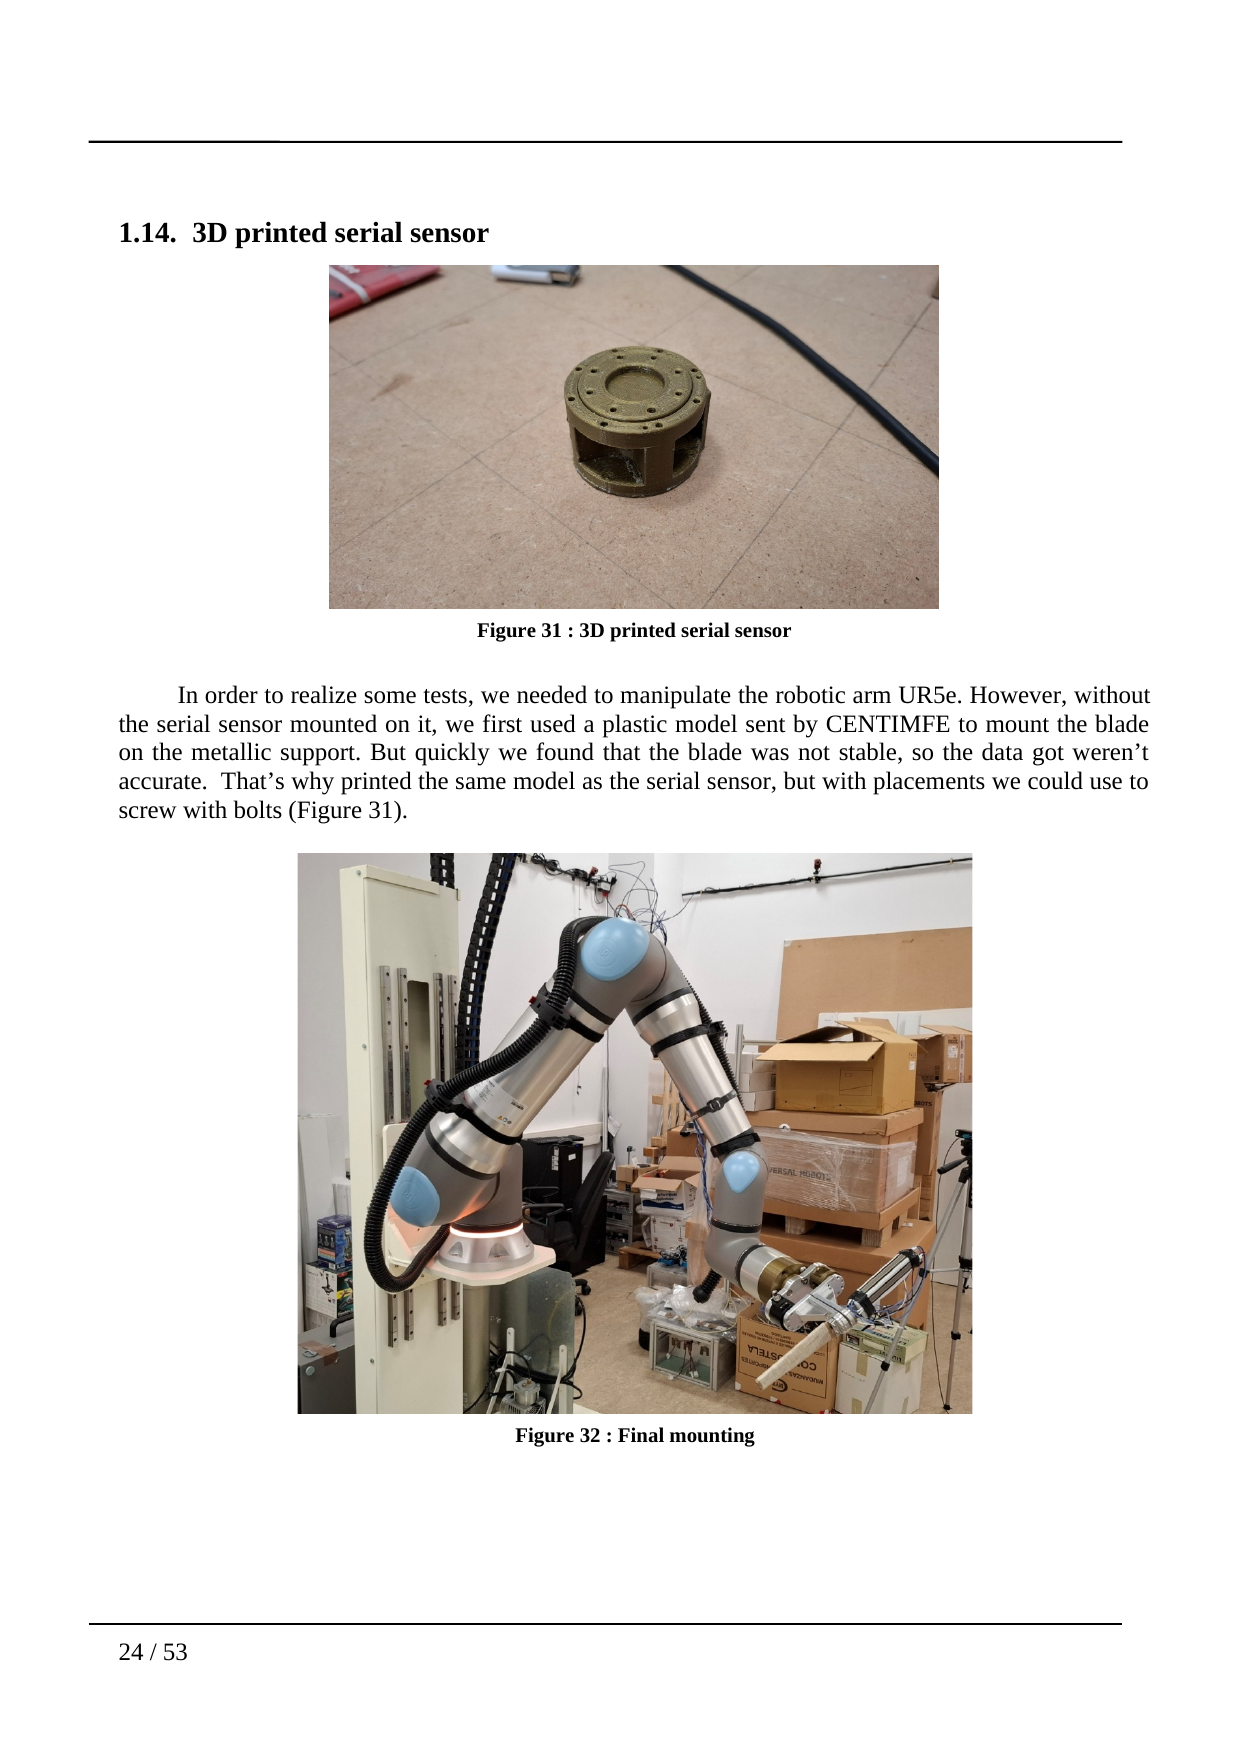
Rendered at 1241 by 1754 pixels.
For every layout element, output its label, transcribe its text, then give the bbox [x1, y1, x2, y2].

picture [297, 853, 973, 1414]
subtitle 3D printed serial sensor [118, 215, 1152, 248]
text In order to realize some tests, we needed to manipulate the robotic arm UR5e. However, without the serial sensor mounted on it, we first used a plastic model sent by CENTIMFE to mount the blade on the metallic support. But quickly we found that the blade was not stable, so the data got weren’t accurate. That’s why printed the same model as the serial sensor, but with placements we could use to screw with bolts (Figure 31). [118, 680, 1152, 824]
picture [329, 265, 939, 609]
